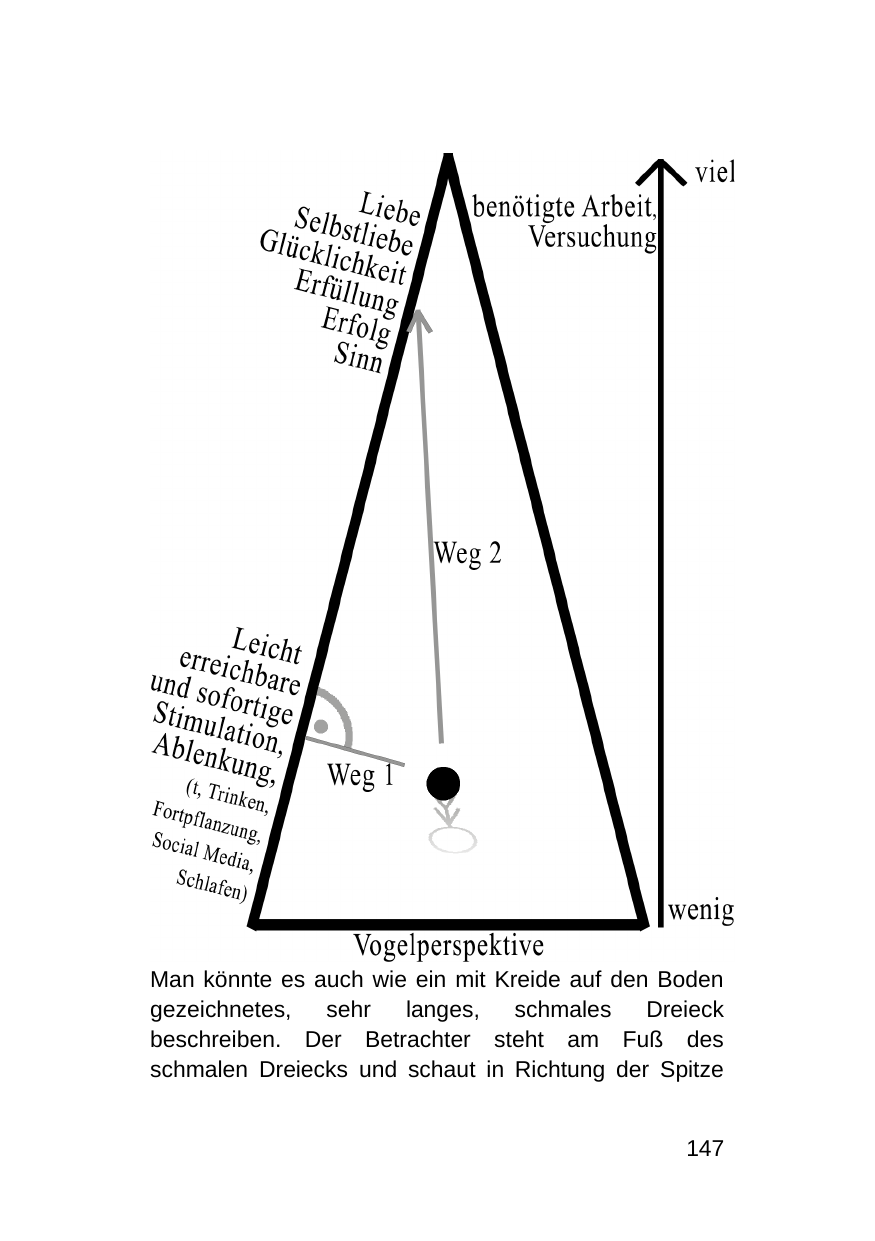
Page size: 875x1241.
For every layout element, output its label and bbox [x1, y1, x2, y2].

picture [150, 150, 735, 962]
text [150, 962, 724, 1082]
